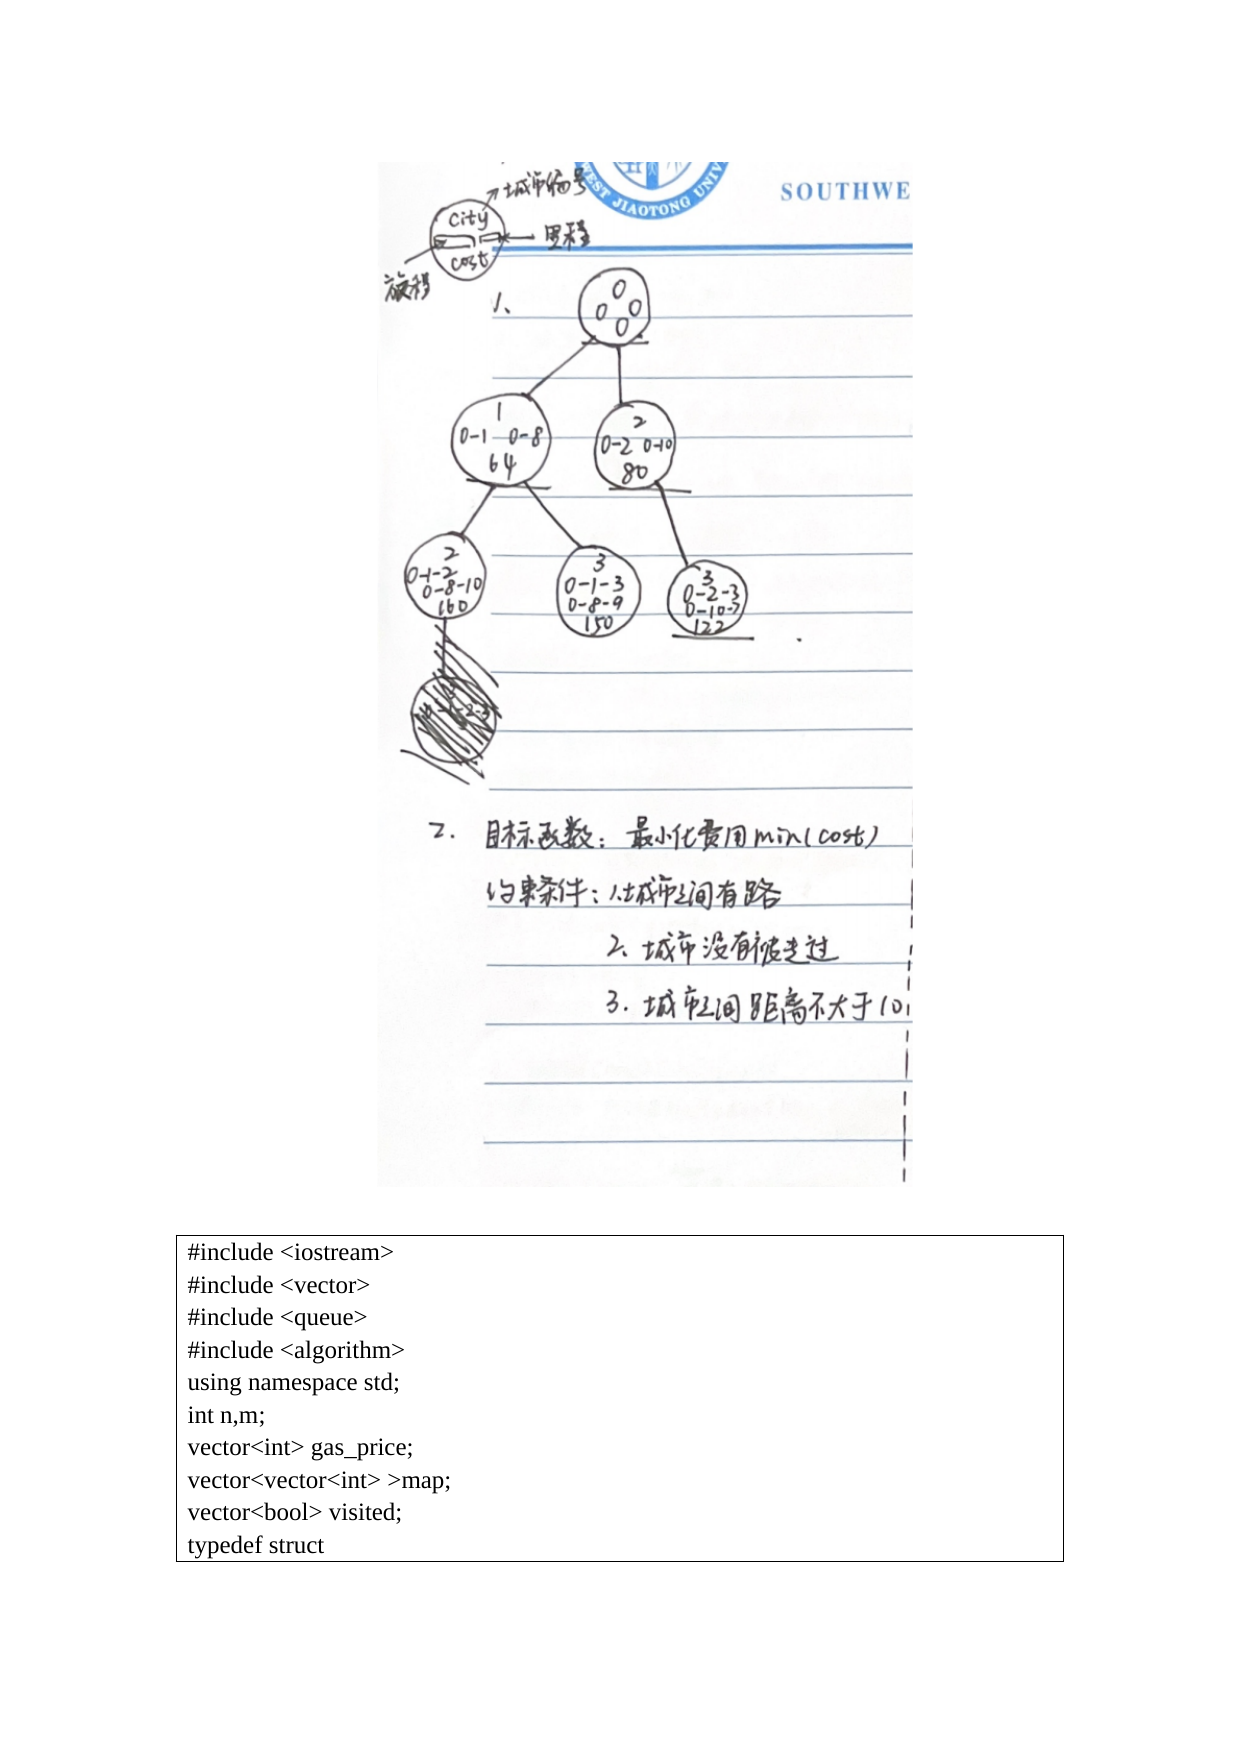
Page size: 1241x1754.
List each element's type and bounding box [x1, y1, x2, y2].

picture [377, 162, 913, 1187]
table_header [177, 1236, 1063, 1561]
